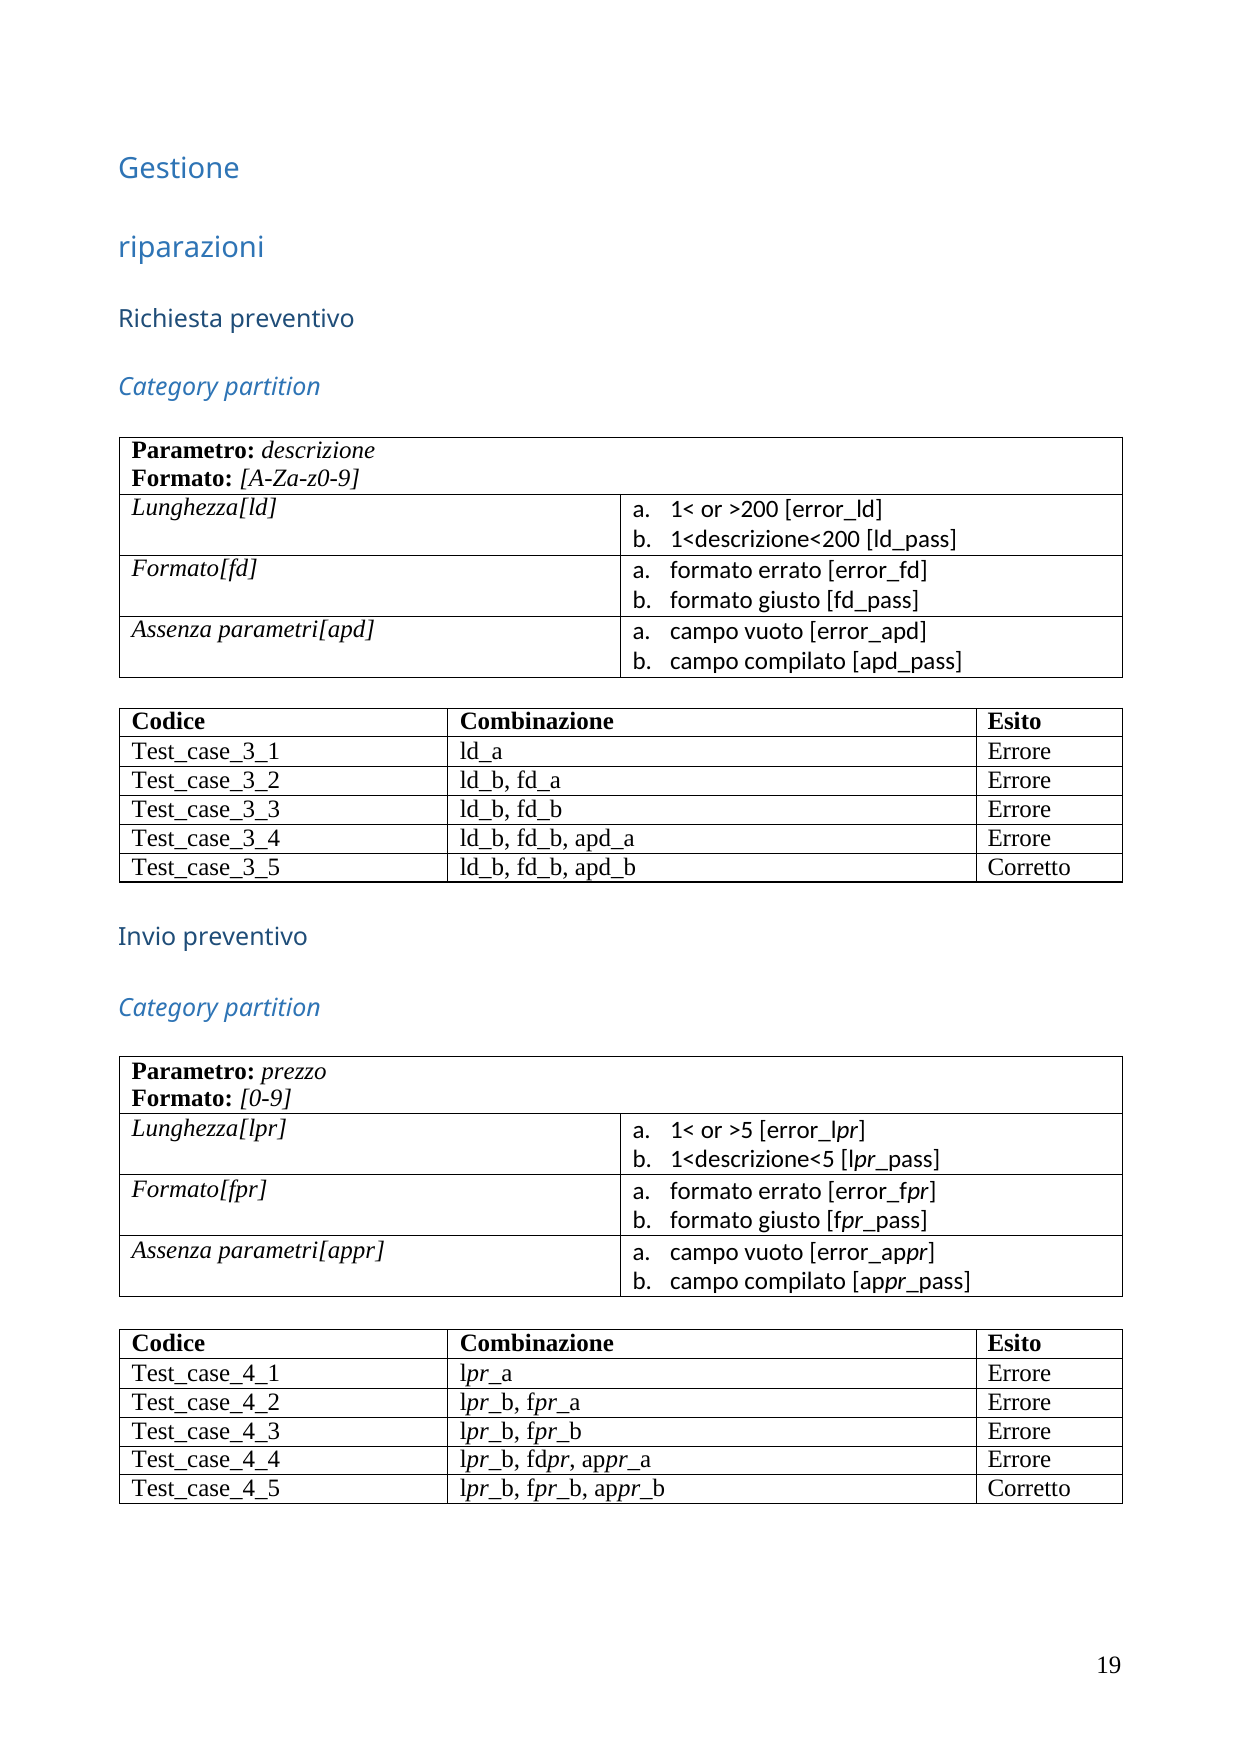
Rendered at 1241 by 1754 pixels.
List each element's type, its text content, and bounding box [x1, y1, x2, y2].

table_cell Test_case_4_4 [120, 1447, 447, 1474]
table_cell lpr_b, fdpr, appr_a [448, 1447, 976, 1474]
table_cell Test_case_4_3 [120, 1418, 447, 1446]
table_cell Errore [977, 1389, 1122, 1417]
table_cell Formato[fpr] [120, 1175, 620, 1235]
table_header Esito [977, 1330, 1122, 1358]
table_cell ld_b, fd_b, apd_b [448, 854, 976, 881]
table_cell campo vuoto [error_appr] campo compilato [appr_pass] [621, 1236, 1122, 1296]
table_cell ld_b, fd_b [448, 796, 976, 823]
table_cell Errore [977, 1418, 1122, 1446]
table_cell Errore [977, 1447, 1122, 1474]
table_cell ld_a [448, 737, 976, 766]
table_cell Test_case_3_4 [120, 825, 447, 852]
table_cell Errore [977, 767, 1122, 795]
table_header Codice [120, 1330, 447, 1358]
table_cell Corretto [977, 854, 1122, 881]
table_header Combinazione [448, 1330, 976, 1358]
table_cell formato errato [error_fd] formato giusto [fd_pass] [621, 556, 1122, 616]
table_cell Assenza parametri[appr] [120, 1236, 620, 1296]
table_cell Test_case_4_2 [120, 1389, 447, 1417]
table_cell lpr_b, fpr_b [448, 1418, 976, 1446]
text Invio preventivo [118, 919, 1134, 953]
table_cell campo vuoto [error_apd] campo compilato [apd_pass] [621, 617, 1122, 677]
table_cell Errore [977, 1359, 1122, 1388]
table_cell Formato[fd] [120, 556, 620, 616]
table_cell Assenza parametri[apd] [120, 617, 620, 677]
table_cell Lunghezza[lpr] [120, 1114, 620, 1174]
table_cell ld_b, fd_a [448, 767, 976, 795]
table_cell Lunghezza[ld] [120, 495, 620, 555]
table_cell Corretto [977, 1475, 1122, 1503]
table_cell 1< or >5 [error_lpr] 1<descrizione<5 [lpr_pass] [621, 1114, 1122, 1174]
text Gestione riparazioni Richiesta preventivo Category partition [118, 147, 356, 402]
table_cell formato errato [error_fpr] formato giusto [fpr_pass] [621, 1175, 1122, 1235]
table_cell Test_case_3_1 [120, 737, 447, 766]
table_header Esito [977, 709, 1122, 736]
table_cell lpr_b, fpr_b, appr_b [448, 1475, 976, 1503]
table_cell ld_b, fd_b, apd_a [448, 825, 976, 852]
table_cell Errore [977, 796, 1122, 823]
table_header Parametro: prezzo Formato: [0-9] [120, 1057, 1122, 1113]
table_cell Test_case_4_5 [120, 1475, 447, 1503]
table_cell Test_case_3_2 [120, 767, 447, 795]
table_cell Test_case_3_5 [120, 854, 447, 881]
table_header Codice [120, 709, 447, 736]
table_cell lpr_b, fpr_a [448, 1389, 976, 1417]
table_cell Test_case_3_3 [120, 796, 447, 823]
table_cell Errore [977, 737, 1122, 766]
table_cell Errore [977, 825, 1122, 852]
table_header Parametro: descrizione Formato: [A-Za-z0-9] [120, 438, 1122, 494]
table_cell 1< or >200 [error_ld] 1<descrizione<200 [ld_pass] [621, 495, 1122, 555]
text Category partition [118, 989, 1134, 1024]
table_header Combinazione [448, 709, 976, 736]
table_cell lpr_a [448, 1359, 976, 1388]
table_cell Test_case_4_1 [120, 1359, 447, 1388]
